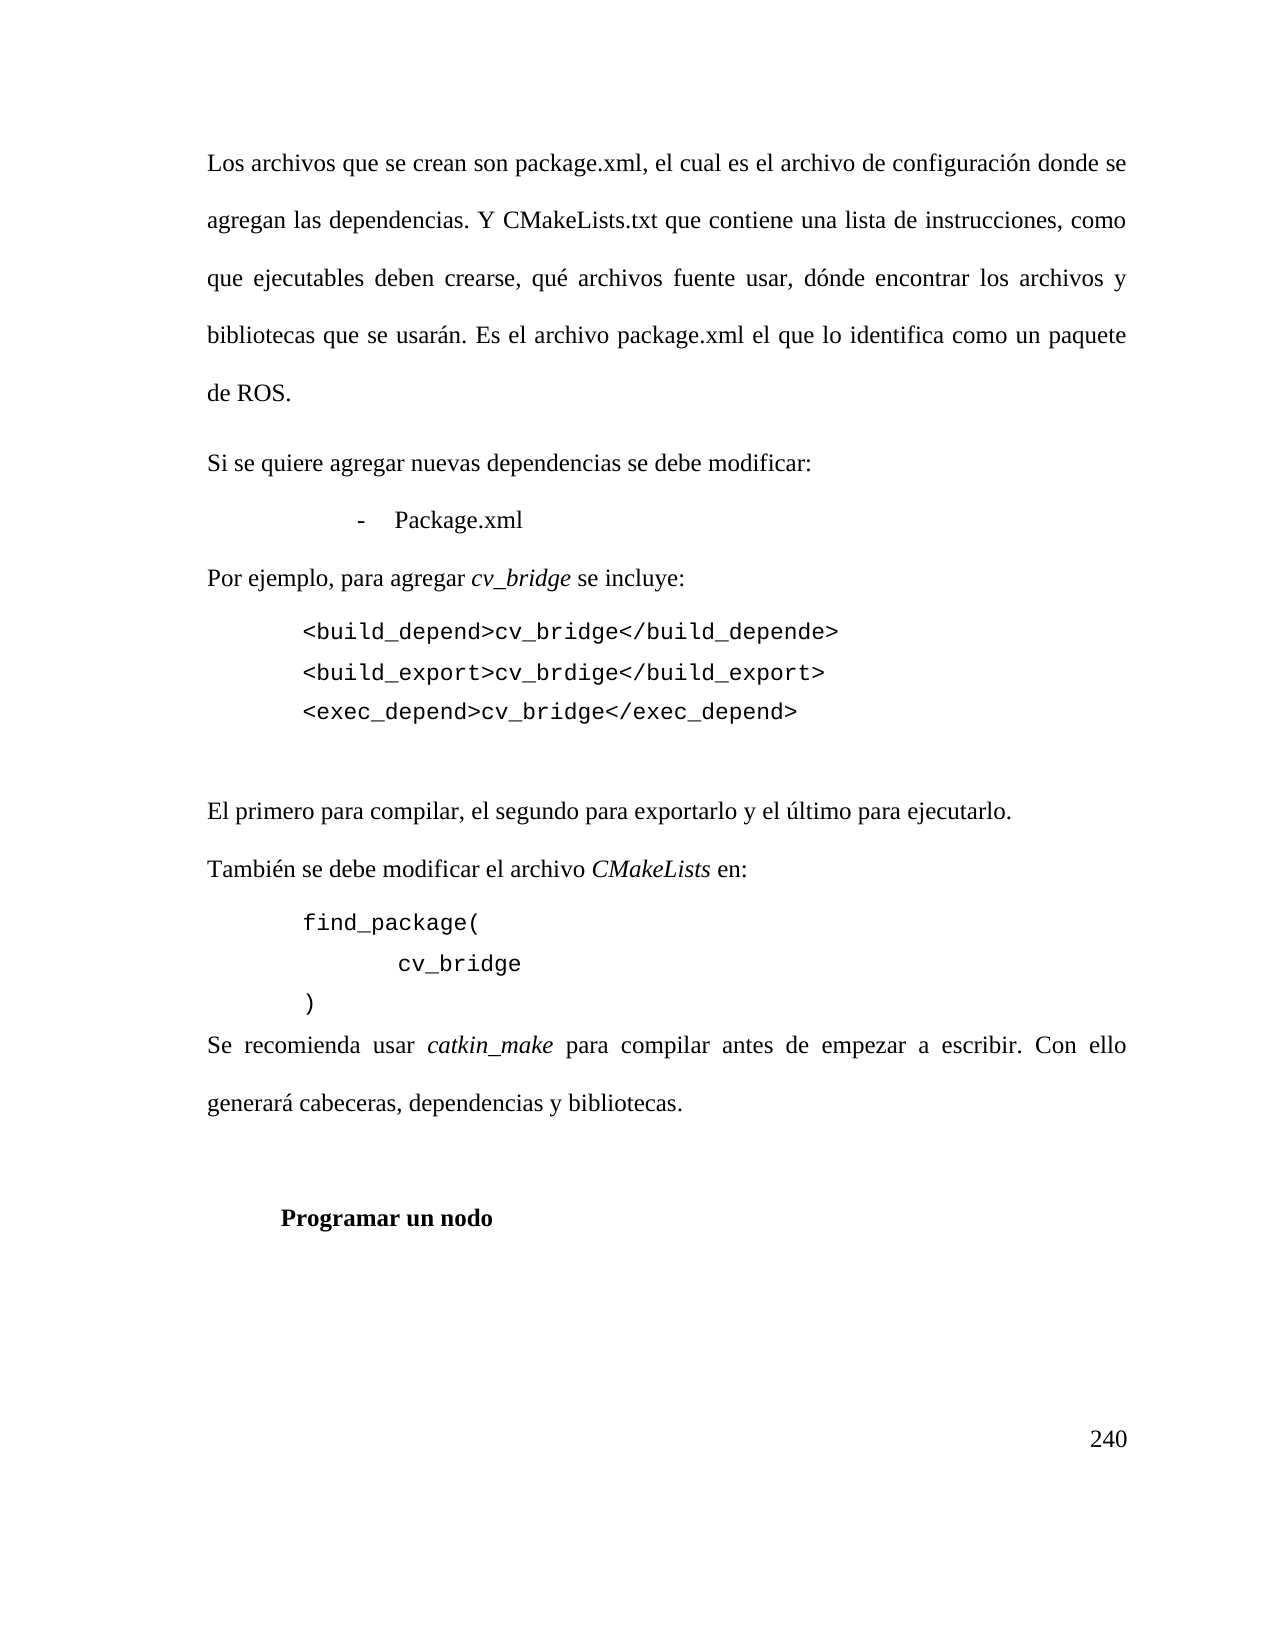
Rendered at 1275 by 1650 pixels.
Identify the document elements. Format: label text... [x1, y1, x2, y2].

text Por ejemplo, para agregar cv_bridge se incluye: [207, 563, 1127, 591]
text Programar un nodo [207, 1203, 1127, 1231]
text <exec_depend>cv_bridge</exec_depend> [207, 700, 1127, 726]
text Si se quiere agregar nuevas dependencias se debe modificar: [207, 448, 1127, 476]
text <build_depend>cv_bridge</build_depende> [207, 620, 1127, 646]
text También se debe modificar el archivo CMakeLists en: [207, 854, 1127, 883]
text ) [207, 991, 1127, 1017]
text Los archivos que se crean son package.xml, el cual es el archivo de configuración donde se agregan las dependencias. Y CMakeLists.txt que contiene una lista de instrucciones, como que ejecutables deben crearse, qué archivos fuente usar, dónde encontrar los archivos y bibliotecas que se usarán. Es el archivo package.xml el que lo identifica como un paquete de ROS. [207, 148, 1127, 406]
text find_package( [207, 911, 1127, 937]
text <build_export>cv_brdige</build_export> [207, 661, 1127, 687]
text Se recomienda usar catkin_make para compilar antes de empezar a escribir. Con ello generará cabeceras, dependencias y bibliotecas. [207, 1030, 1127, 1116]
text cv_bridge [207, 952, 1127, 978]
text El primero para compilar, el segundo para exportarlo y el último para ejecutarlo. [207, 796, 1127, 825]
list Package.xml [357, 505, 1127, 534]
